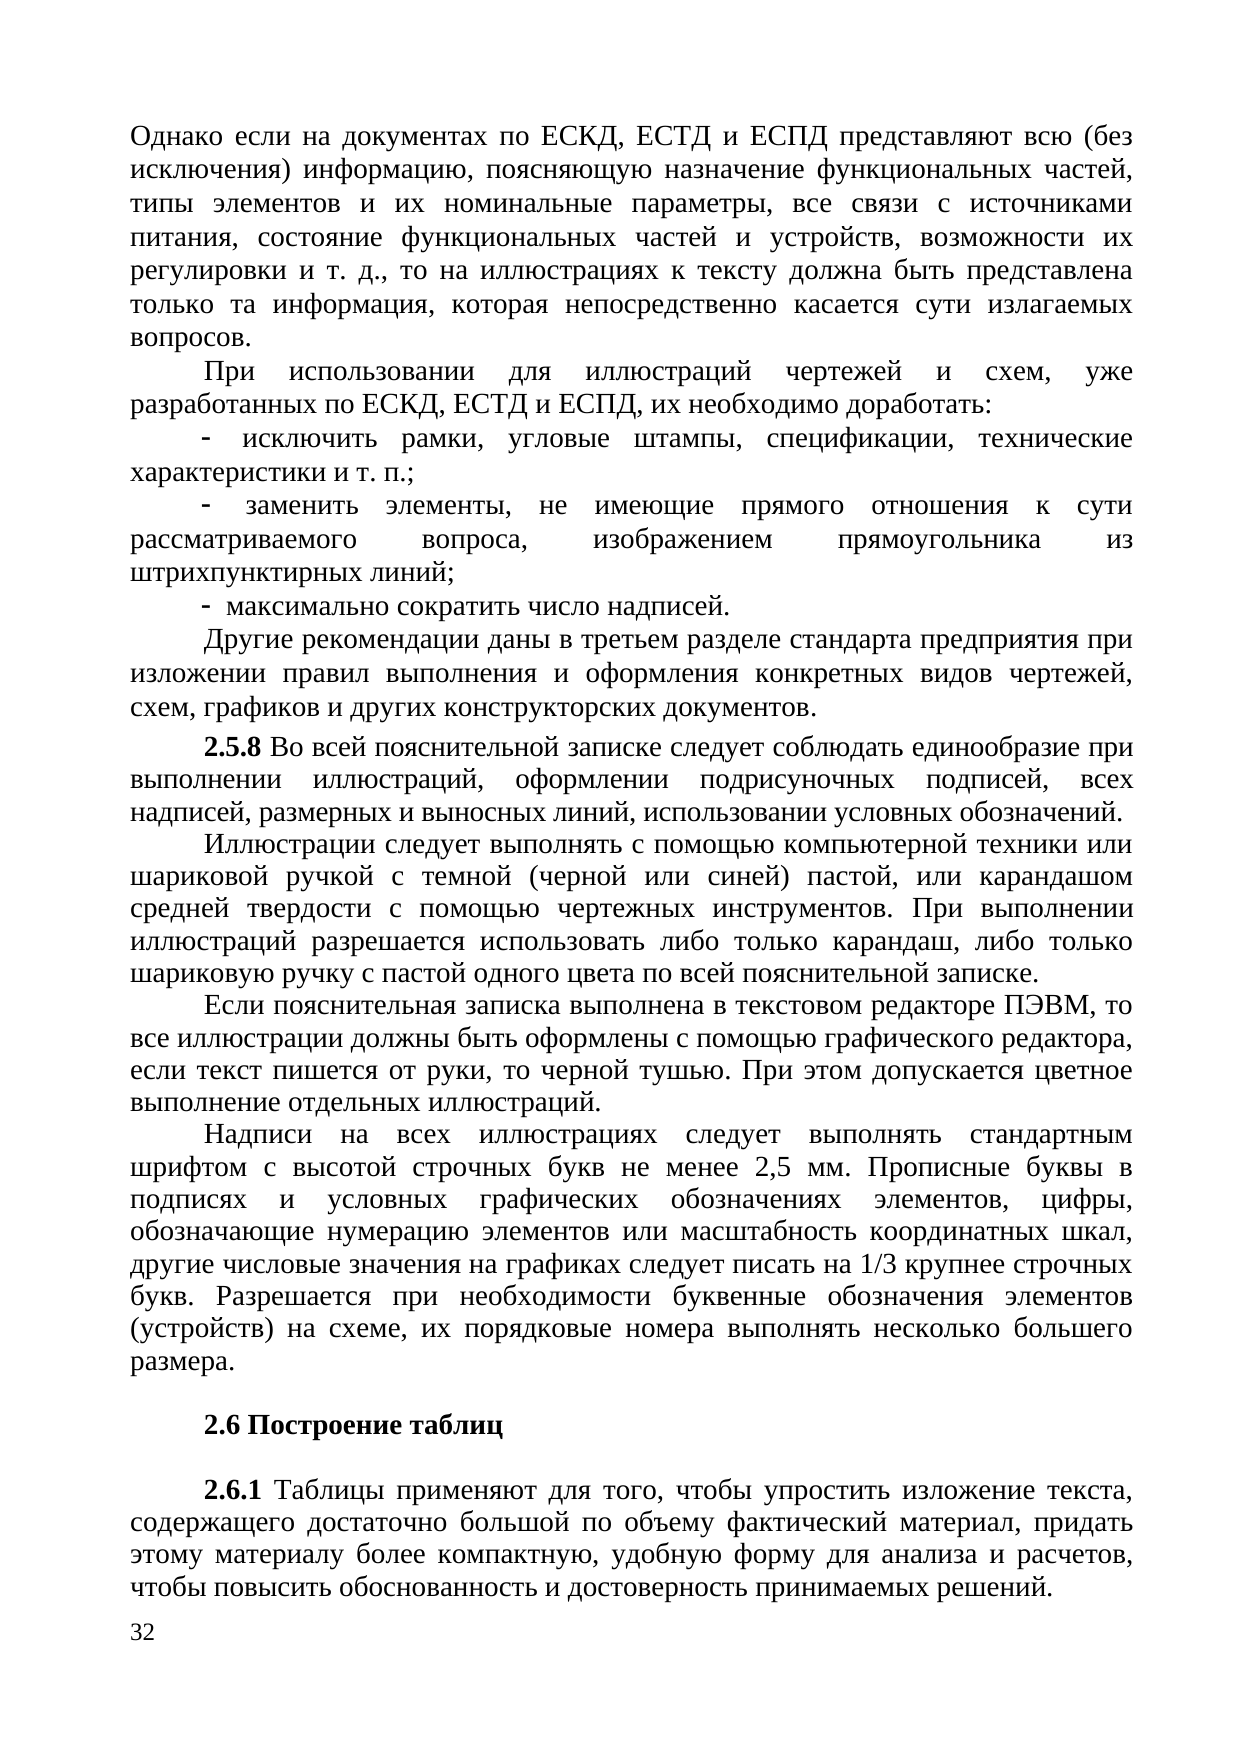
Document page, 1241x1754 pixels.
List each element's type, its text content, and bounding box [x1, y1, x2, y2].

list заменить элементы, не имеющие прямого отношения к сути рассматриваемого вопроса, изображением прямоугольника из штрихпунктирных линий; [130, 487, 1134, 588]
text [130, 118, 1134, 353]
subtitle 2.6 Построение таблиц [130, 1409, 1134, 1441]
text Другие рекомендации даны в третьем разделе стандарта предприятия при изложении правил выполнения и оформления конкретных видов чертежей, схем, графиков и других конструкторских документов. [130, 622, 1134, 722]
text При использовании для иллюстраций чертежей и схем, уже разработанных по ЕСКД, ЕСТД и ЕСПД, их необходимо доработать: [130, 353, 1134, 420]
text Надписи на всех иллюстрациях следует выполнять стандартным шрифтом с высотой строчных букв не менее . Прописные буквы в подписях и условных графических обозначениях элементов, цифры, обозначающие нумерацию элементов или масштабность координатных шкал, другие числовые значения на графиках следует писать на 1/3 крупнее строчных букв. Разрешается при необходимости буквенные обозначения элементов (устройств) на схеме, их порядковые номера выполнять несколько большего размера. [130, 1118, 1134, 1376]
text Если пояснительная записка выполнена в текстовом редакторе ПЭВМ, то все иллюстрации должны быть оформлены с помощью графического редактора, если текст пишется от руки, то черной тушью. При этом допускается цветное выполнение отдельных иллюстраций. [130, 989, 1134, 1118]
text 2.6.1 Таблицы применяют для того, чтобы упростить изложение текста, содержащего достаточно большой по объему фактический материал, придать этому материалу более компактную, удобную форму для анализа и расчетов, чтобы повысить обоснованность и достоверность принимаемых решений. [130, 1473, 1134, 1602]
list исключить рамки, угловые штампы, спецификации, технические характеристики и т. п.; [130, 420, 1134, 487]
text 2.5.8 Во всей пояснительной записке следует соблюдать единообразие при выполнении иллюстраций, оформлении подрисуночных подписей, всех надписей, размерных и выносных линий, использовании условных обозначений. [130, 731, 1134, 827]
list максимально сократить число надписей. [130, 588, 1134, 622]
text Иллюстрации следует выполнять с помощью компьютерной техники или шариковой ручкой с темной (черной или синей) пастой, или карандашом средней твердости с помощью чертежных инструментов. при выполнении иллюстраций разрешается использовать либо только карандаш, либо только шариковую ручку с пастой одного цвета по всей пояснительной записке. [130, 827, 1134, 989]
